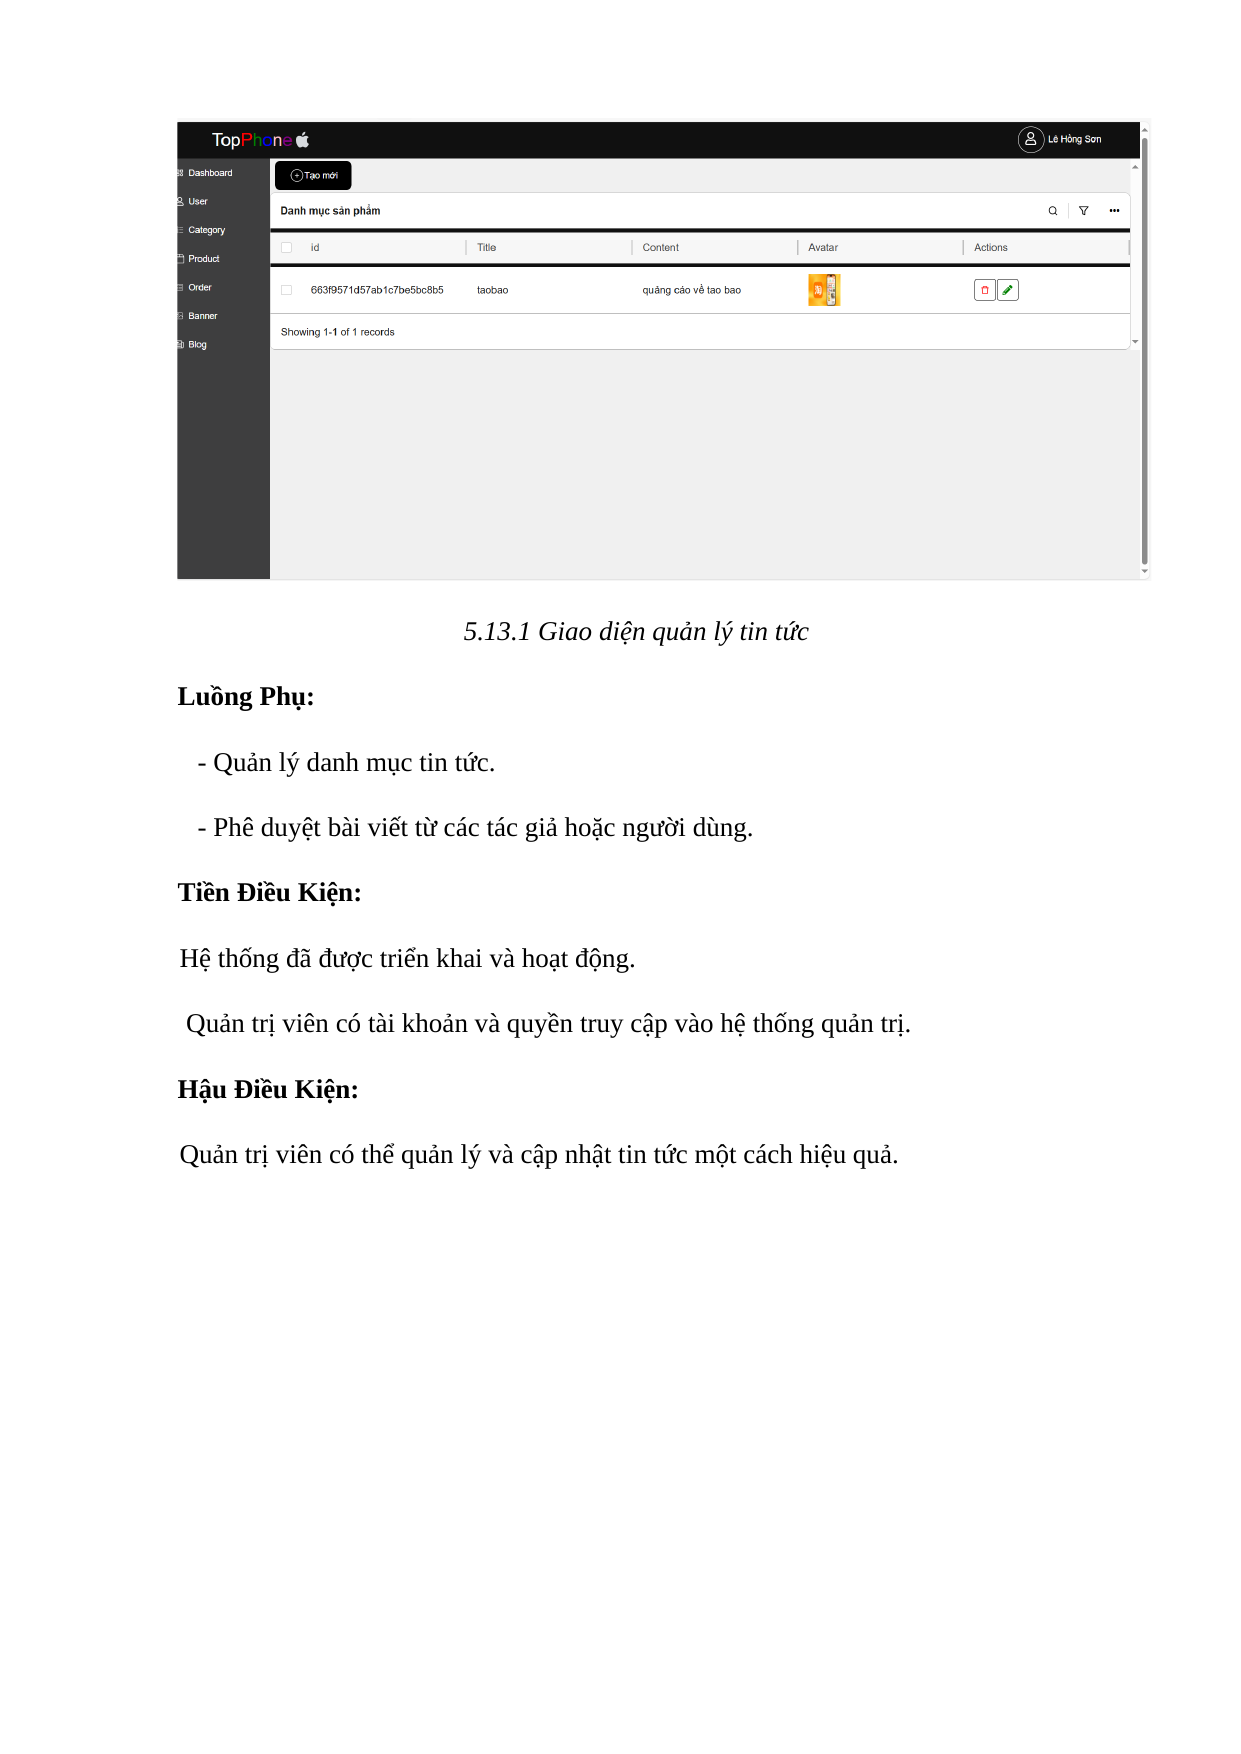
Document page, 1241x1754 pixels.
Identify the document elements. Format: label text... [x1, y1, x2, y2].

picture [177, 118, 1152, 581]
text 5.13.1 Giao diện quản lý tin tức [177, 615, 1152, 646]
text Luồng Phụ: [177, 680, 1152, 711]
text - Quản lý danh mục tin tức. [177, 746, 1152, 777]
text - Phê duyệt bài viết từ các tác giả hoặc người dùng. [177, 811, 1152, 842]
text Quản trị viên có thể quản lý và cập nhật tin tức một cách hiệu quả. [177, 1138, 1152, 1169]
text Hậu Điều Kiện: [177, 1073, 1152, 1104]
text Tiền Điều Kiện: [177, 877, 1152, 908]
text Quản trị viên có tài khoản và quyền truy cập vào hệ thống quản trị. [177, 1007, 1152, 1038]
text Hệ thống đã được triển khai và hoạt động. [177, 942, 1152, 973]
